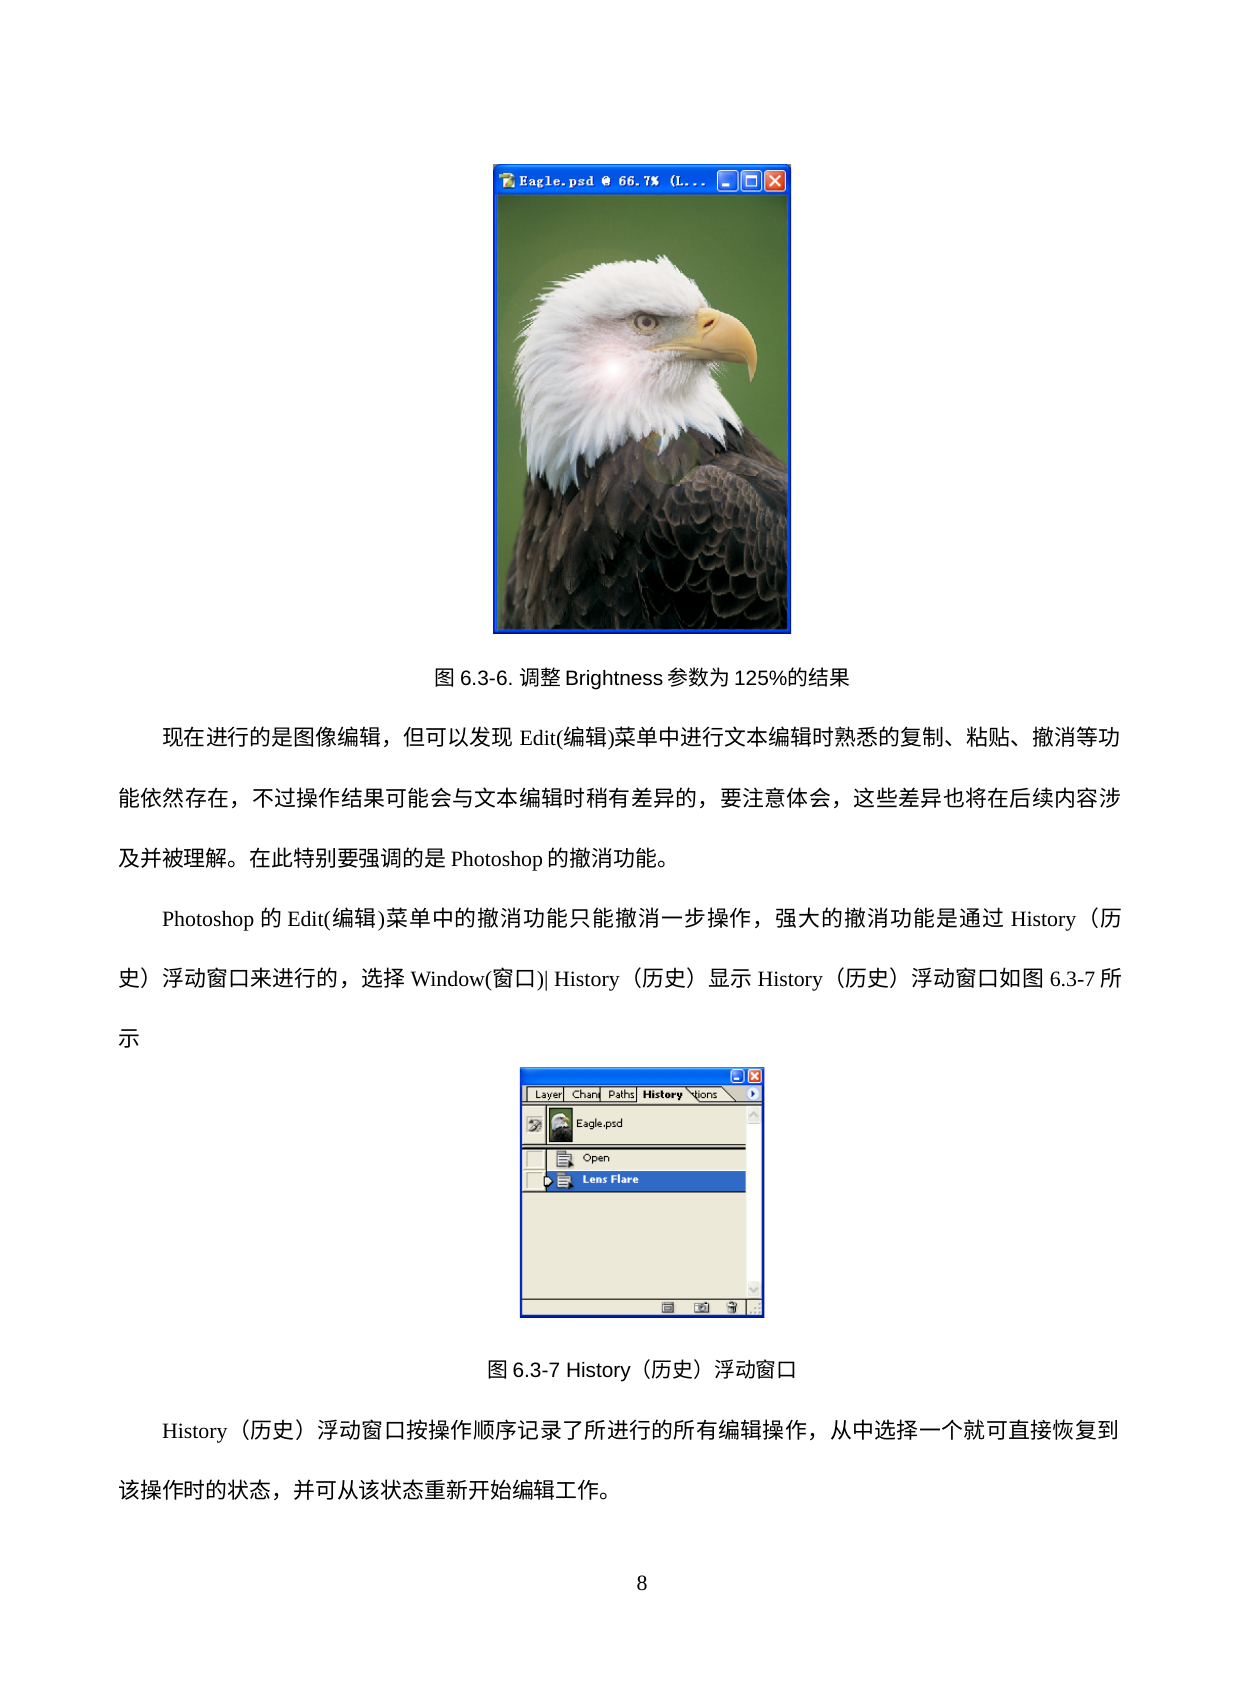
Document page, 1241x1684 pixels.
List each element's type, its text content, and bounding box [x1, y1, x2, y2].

picture [493, 164, 792, 634]
picture [519, 1067, 765, 1318]
text 现在进行的是图像编辑，但可以发现Edit(编辑)菜单中进行文本编辑时熟悉的复制、粘贴、撤消等功能依然存在，不过操作结果可能会与文本编辑时稍有差异的，要注意体会，这些差异也将在后续内容涉及并被理解。在此特别要强调的是Photoshop的撤消功能。 [118, 706, 1122, 887]
text History（历史）浮动窗口按操作顺序记录了所进行的所有编辑操作，从中选择一个就可直接恢复到该操作时的状态，并可从该状态重新开始编辑工作。 [118, 1398, 1122, 1519]
